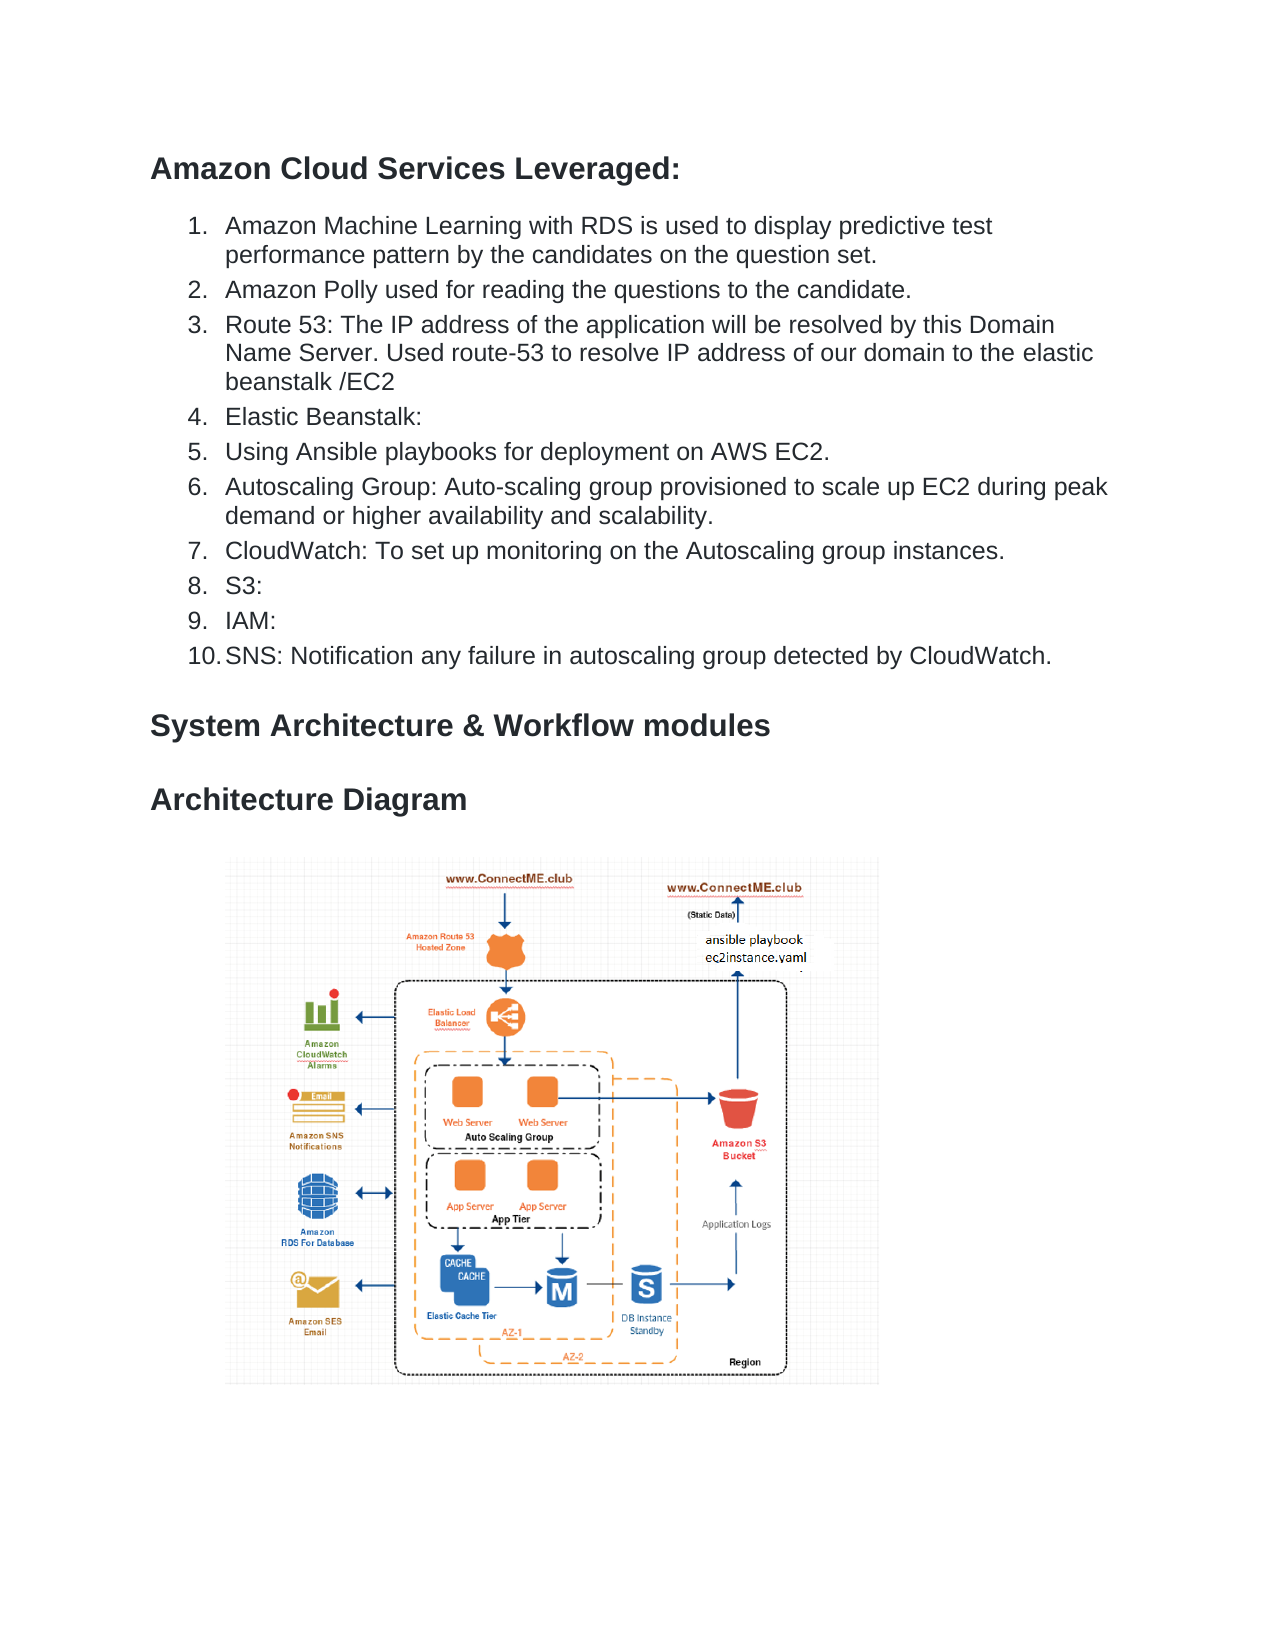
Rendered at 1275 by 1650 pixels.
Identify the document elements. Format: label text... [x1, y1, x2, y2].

list Route 53: The IP address of the application will be resolved by this Domain Name Server. Used route-53 to resolve IP address of our domain to the elastic beanstalk /EC2 [187, 310, 1125, 396]
picture [225, 854, 880, 1385]
list Amazon Polly used for reading the questions to the candidate. [187, 275, 1125, 303]
text System Architecture & Workflow modules [150, 707, 1125, 743]
list SNS: Notification any failure in autoscaling group detected by CloudWatch. [187, 641, 1125, 670]
list Elastic Beanstalk: [187, 402, 1125, 431]
list Autoscaling Group: Auto-scaling group provisioned to scale up EC2 during peak demand or higher availability and scalability. [187, 472, 1125, 530]
list IAM: [187, 606, 1125, 635]
list S3: [187, 571, 1125, 600]
list Using Ansible playbooks for deployment on AWS EC2. [187, 437, 1125, 466]
text Amazon Cloud Services Leveraged: [150, 150, 1125, 186]
list CloudWatch: To set up monitoring on the Autoscaling group instances. [187, 536, 1125, 565]
list Amazon Machine Learning with RDS is used to display predictive test performance pattern by the candidates on the question set. [187, 211, 1125, 268]
text Architecture Diagram [150, 781, 1125, 817]
